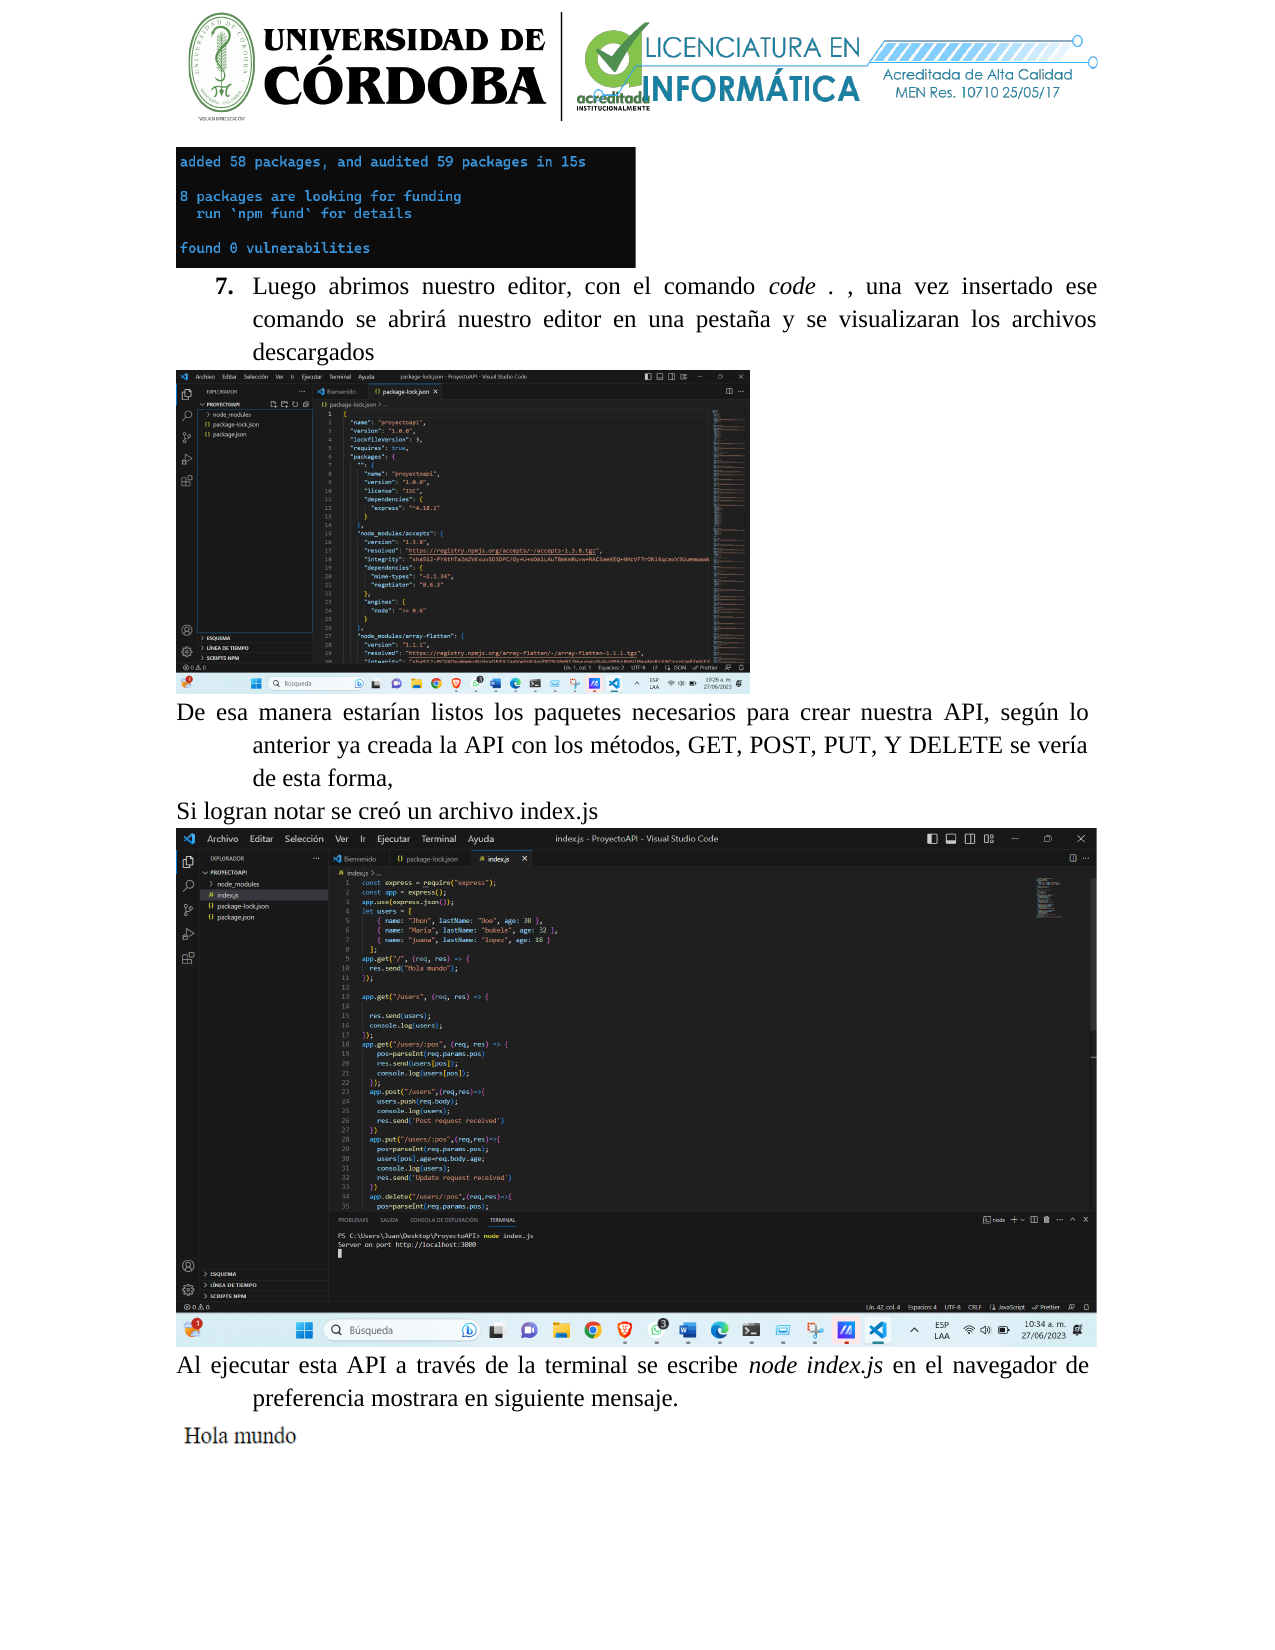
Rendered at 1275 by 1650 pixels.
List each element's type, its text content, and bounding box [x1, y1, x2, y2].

list Luego abrimos nuestro editor, con el comando code . , una vez insertado ese comando se abrirá nuestro editor en una pestaña y se visualizaran los archivos descargados [215, 271, 1098, 366]
picture [176, 147, 636, 268]
text Si logran notar se creó un archivo index.js [176, 796, 1090, 824]
picture [176, 1416, 430, 1456]
text De esa manera estarían listos los paquetes necesarios para crear nuestra API, según lo anterior ya creada la API con los métodos, GET, POST, PUT, Y DELETE se vería de esta forma, [176, 697, 1090, 791]
picture [176, 828, 1097, 1347]
picture [188, 12, 1098, 130]
text Al ejecutar esta API a través de la terminal se escribe node index.js en el navegador de preferencia mostrara en siguiente mensaje. [176, 1350, 1090, 1412]
picture [176, 370, 750, 694]
